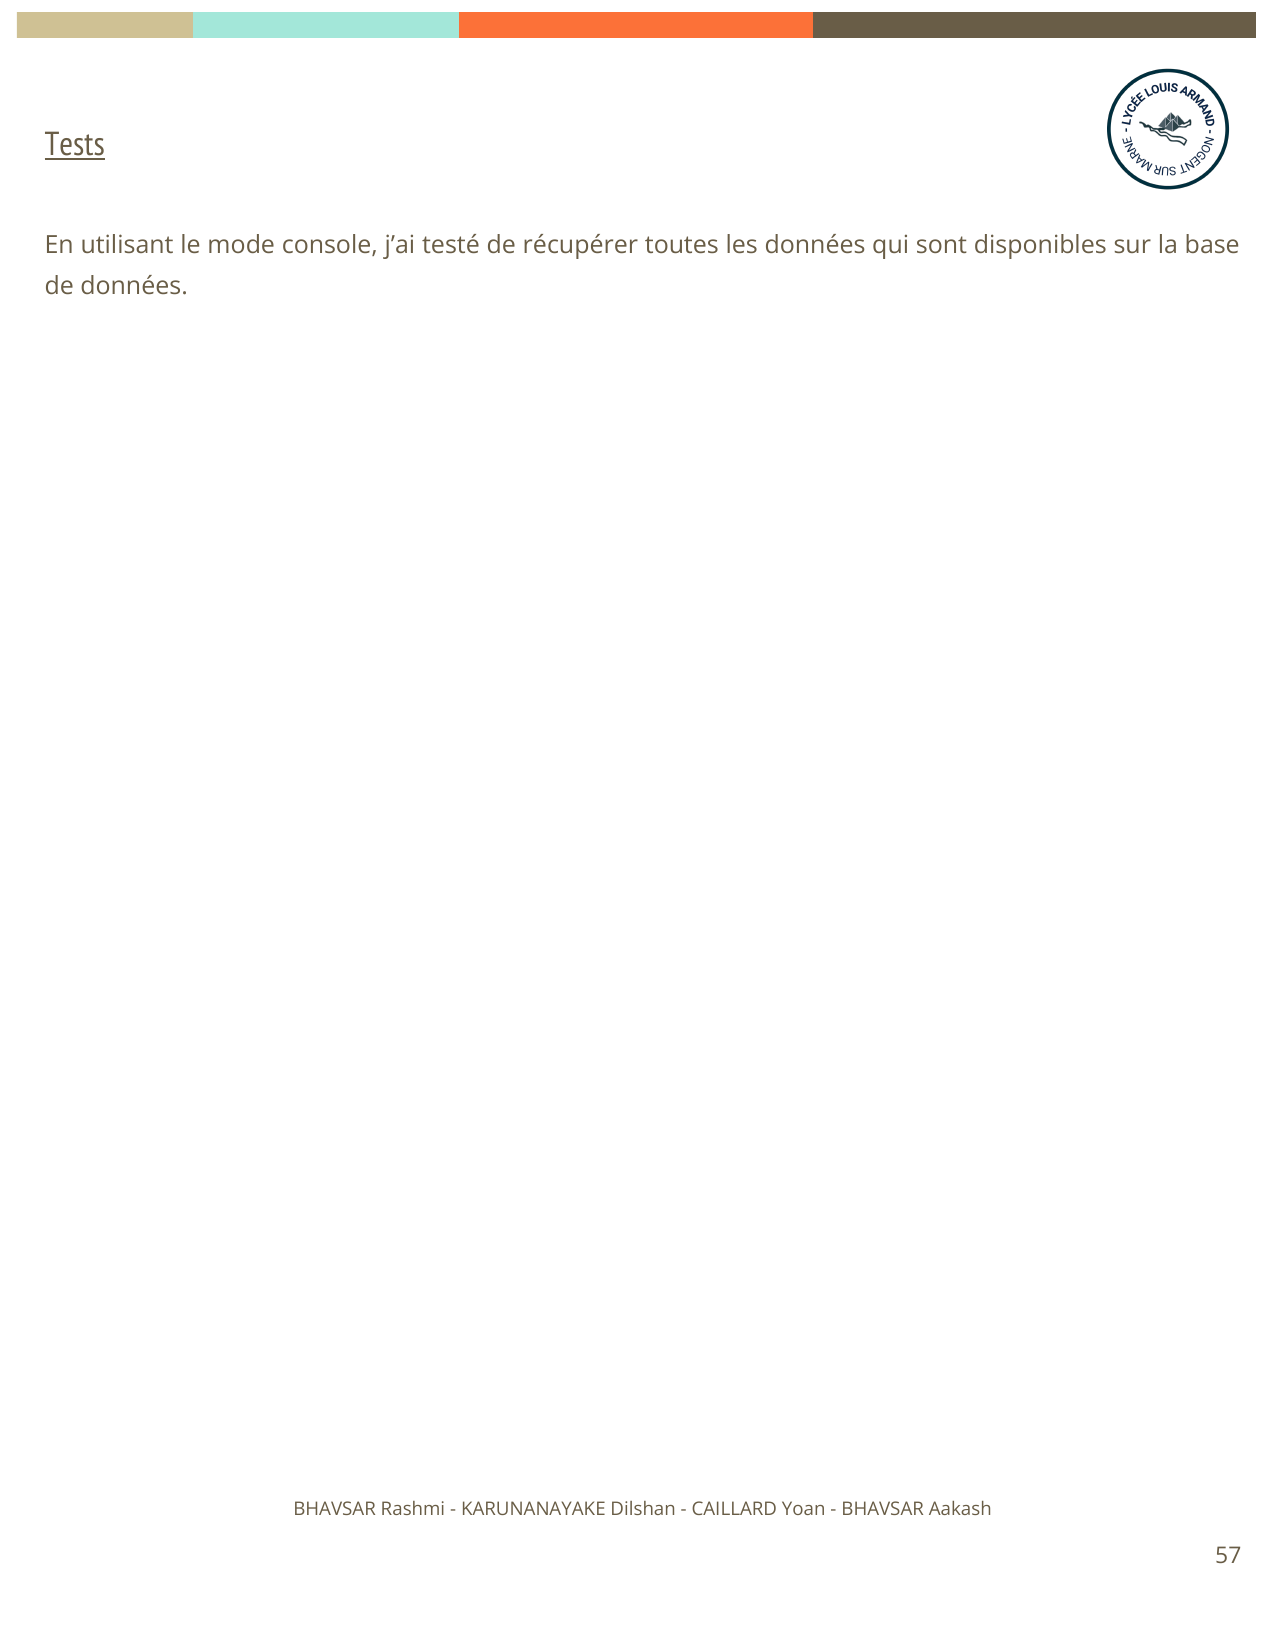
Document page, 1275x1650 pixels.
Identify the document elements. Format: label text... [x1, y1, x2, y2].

text En utilisant le mode console, j’ai testé de récupérer toutes les données qui sont disponibles sur la base de données. [44, 227, 1241, 302]
subtitle Tests [44, 121, 1241, 164]
picture [1124, 164, 1212, 185]
picture [1104, 164, 1238, 195]
picture [16, 12, 1256, 38]
picture [1104, 65, 1238, 121]
picture [1112, 73, 1224, 121]
